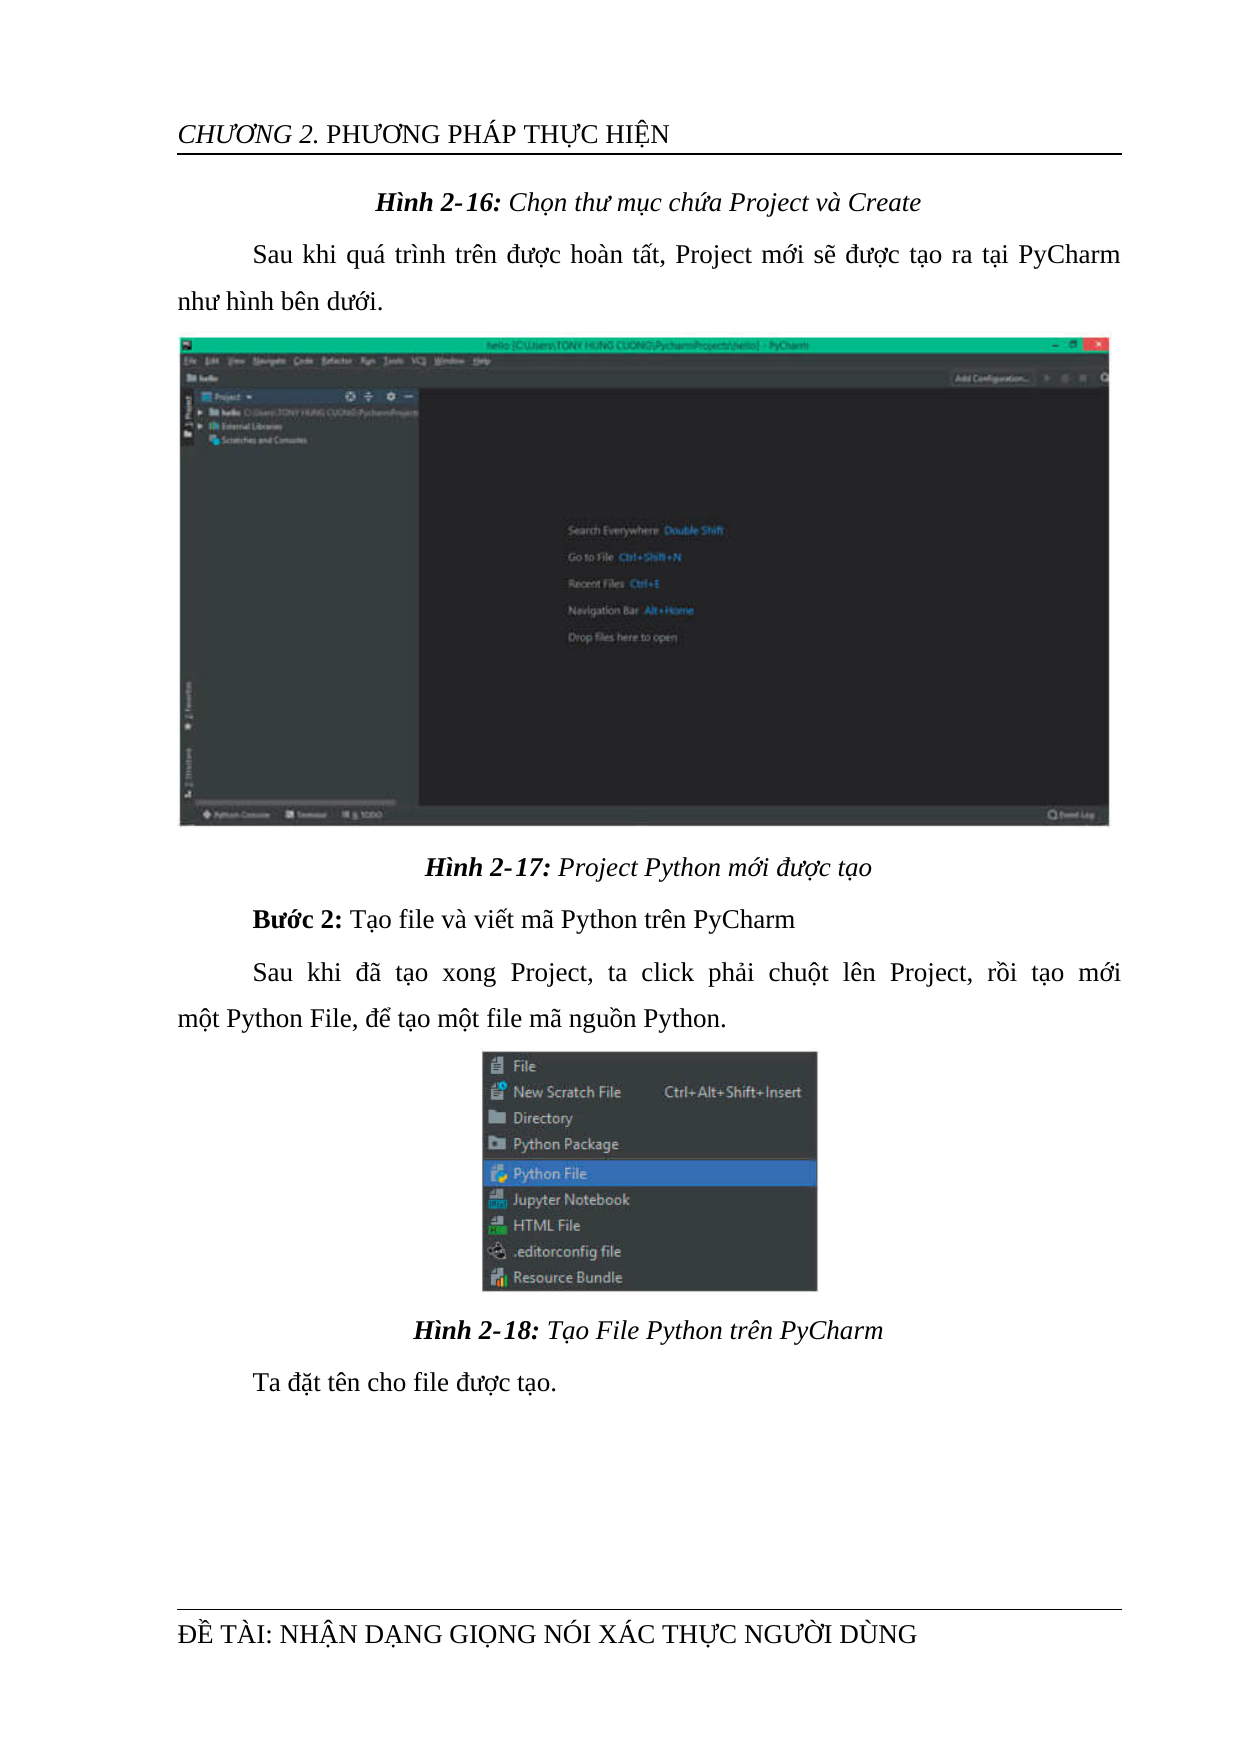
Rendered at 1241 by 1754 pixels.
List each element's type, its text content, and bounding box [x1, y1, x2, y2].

text Bước 2: Tạo file và viết mã Python trên PyCharm [177, 903, 1122, 934]
text Hình 2-16: Chọn thư mục chứa Project và Create [177, 186, 1122, 217]
picture [177, 331, 1115, 829]
text Hình 2-18: Tạo File Python trên PyCharm [177, 1314, 1122, 1346]
text Hình 2-17: Project Python mới được tạo [177, 851, 1122, 882]
text Sau khi đã tạo xong Project, ta click phải chuột lên Project, rồi tạo mới một Python File, để tạo một file mã nguồn Python. [177, 956, 1122, 1033]
text Ta đặt tên cho file được tạo. [177, 1366, 1122, 1397]
text Sau khi quá trình trên được hoàn tất, Project mới sẽ được tạo ra tại PyCharm như hình bên dưới. [177, 238, 1122, 316]
picture [480, 1048, 820, 1293]
